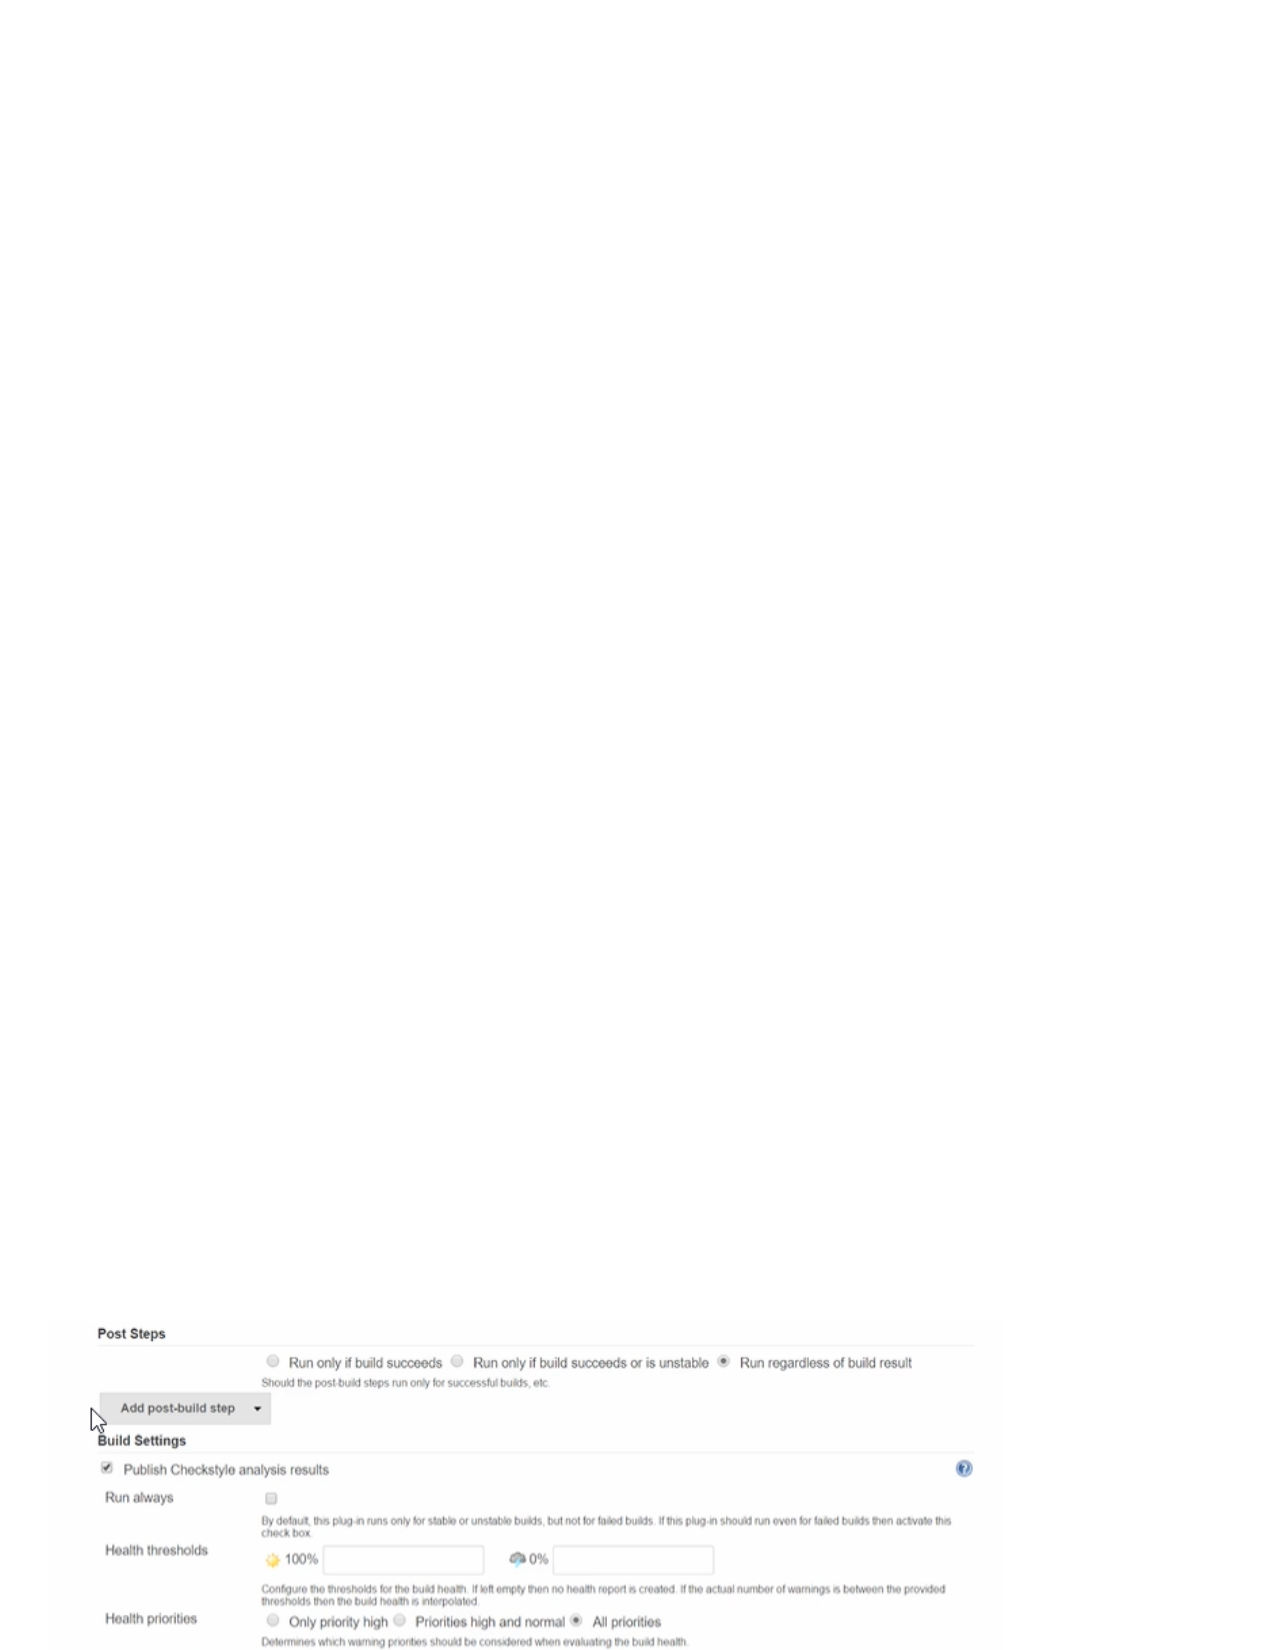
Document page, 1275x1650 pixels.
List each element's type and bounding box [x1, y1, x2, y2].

picture [46, 1321, 1004, 1650]
